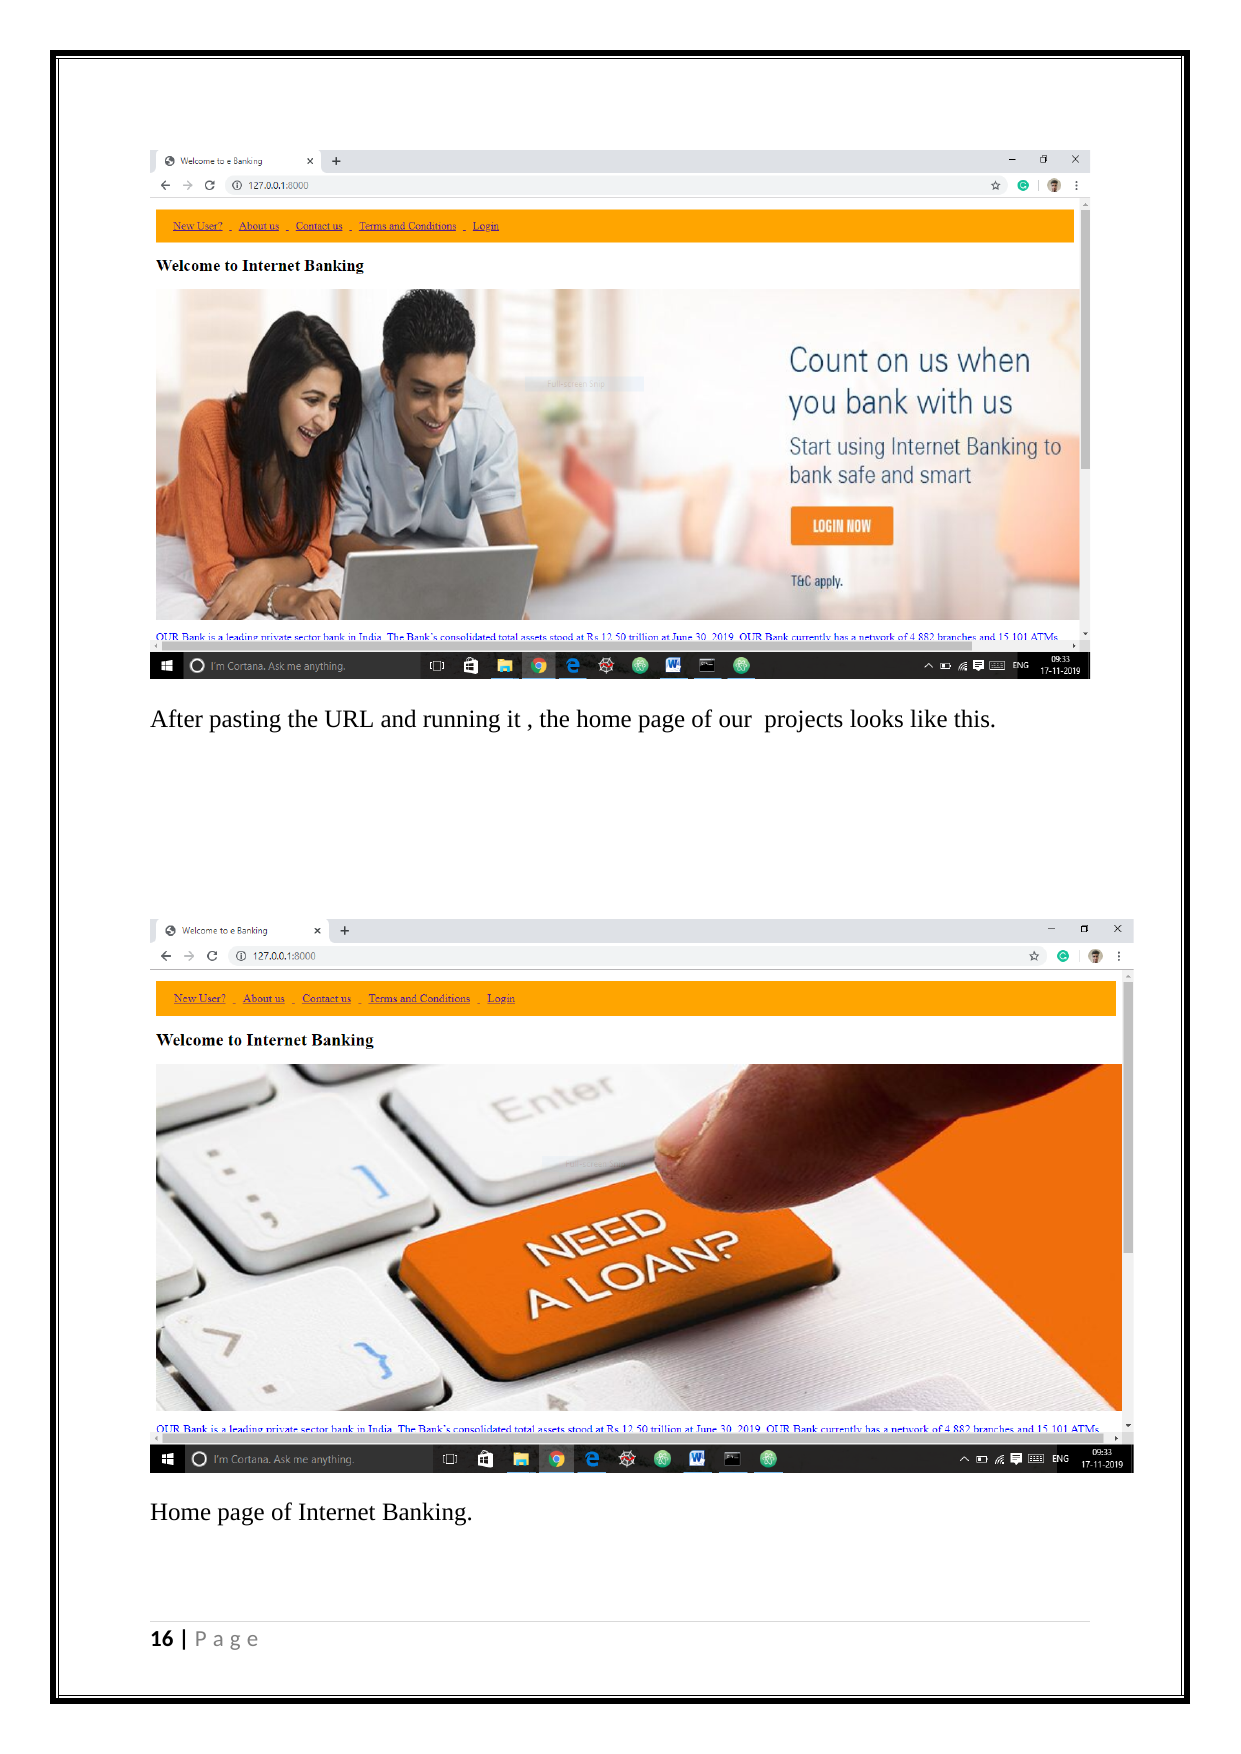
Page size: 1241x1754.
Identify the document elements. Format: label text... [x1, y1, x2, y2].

text Home page of Internet Banking. [150, 1497, 1090, 1526]
text After pasting the URL and running it , the home page of our projects looks like this. [150, 704, 1090, 732]
picture [150, 919, 1134, 1473]
picture [150, 150, 1091, 679]
